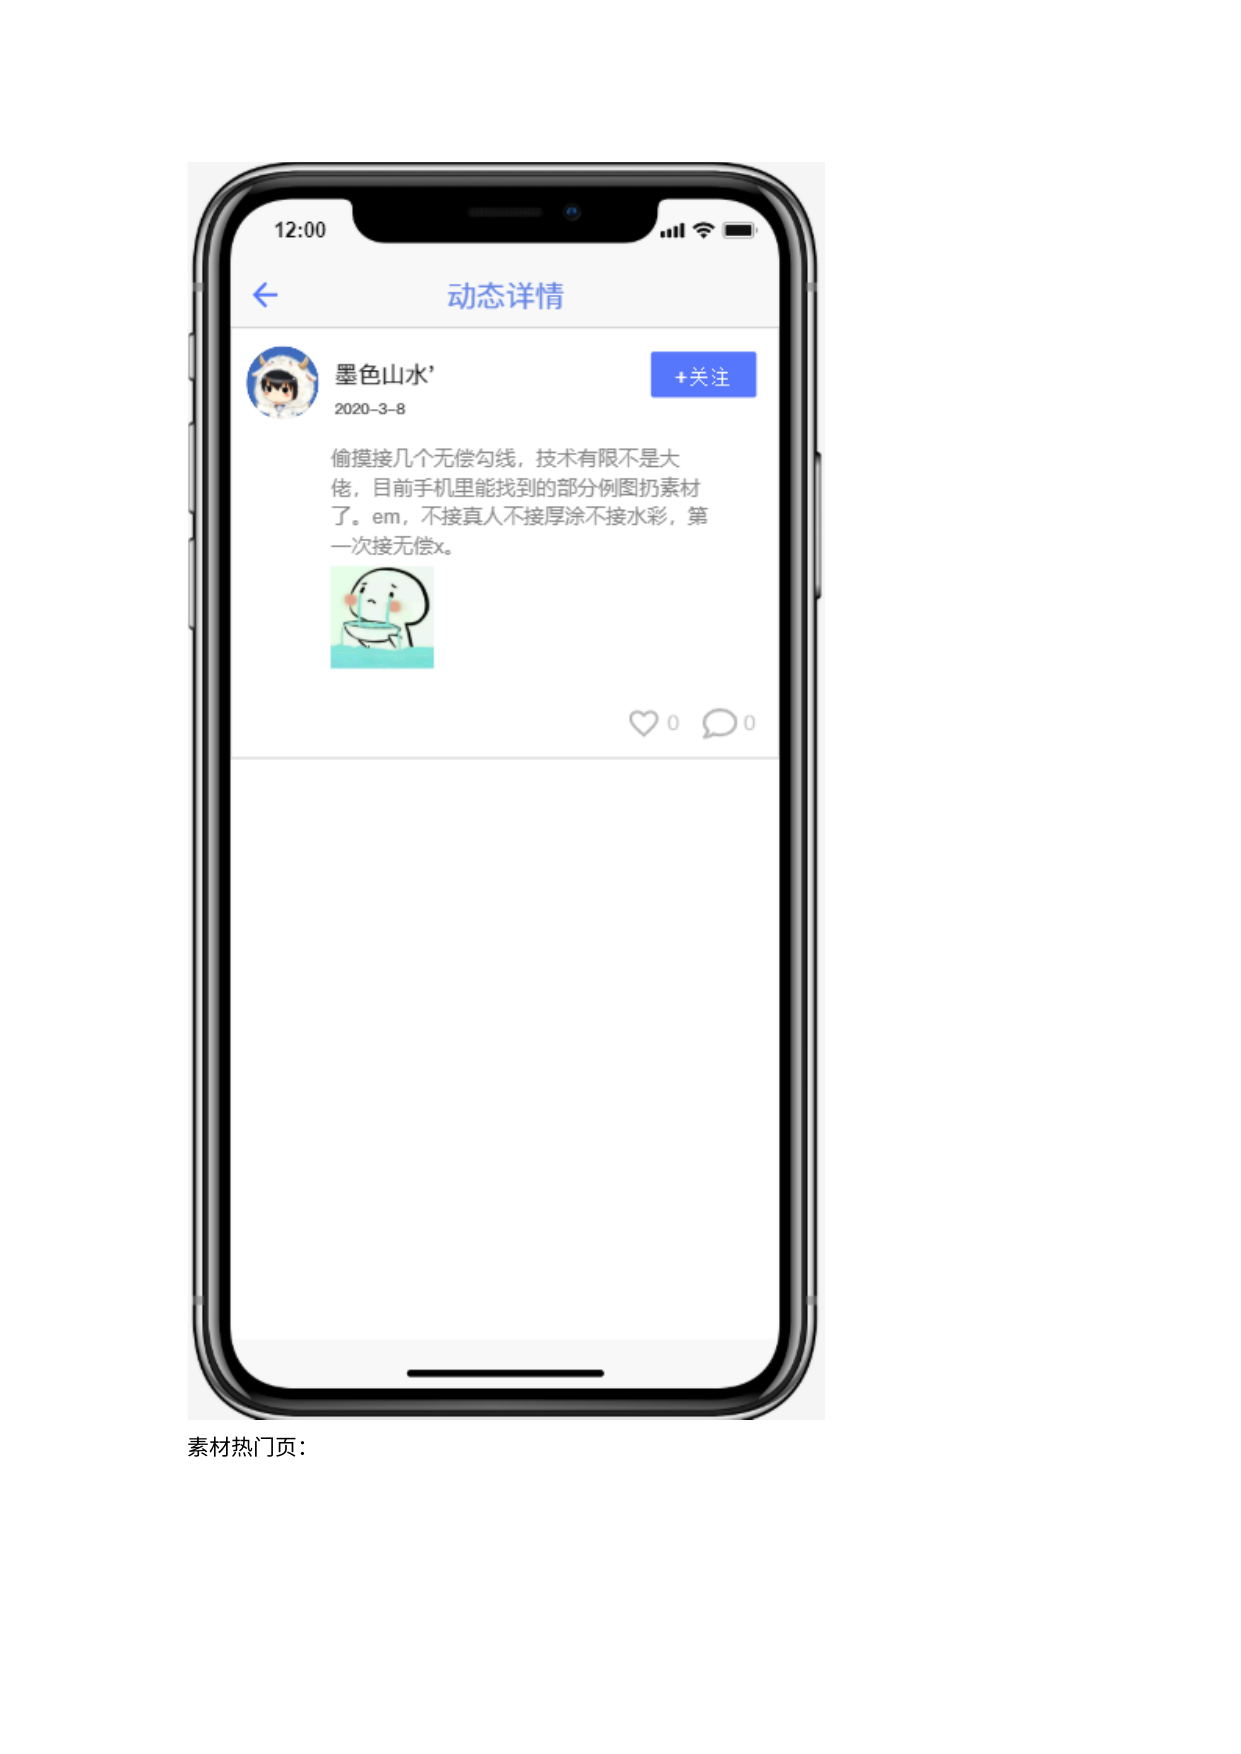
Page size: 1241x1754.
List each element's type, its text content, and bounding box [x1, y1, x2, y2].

picture [187, 162, 825, 1420]
text 素材热门页： [187, 1429, 1053, 1462]
